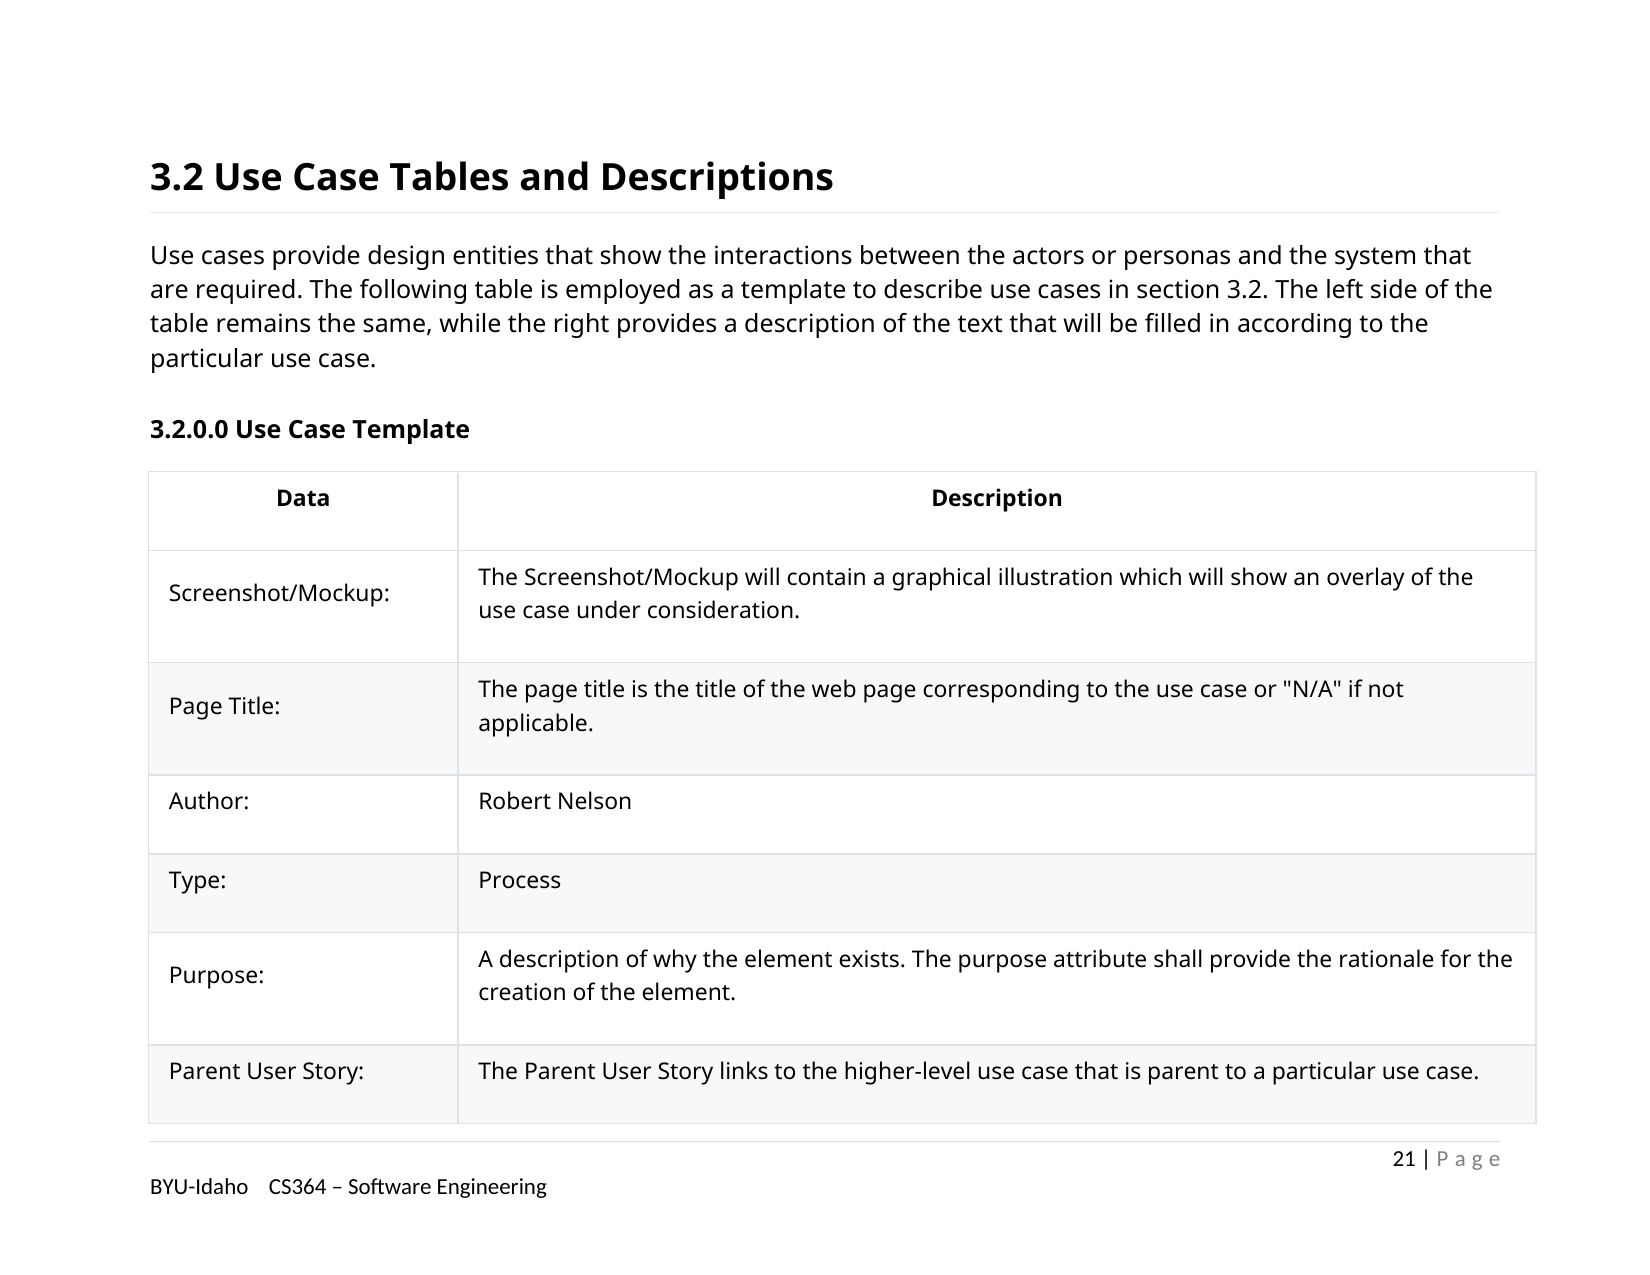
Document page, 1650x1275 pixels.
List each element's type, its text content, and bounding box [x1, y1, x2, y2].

table_cell Process [459, 855, 1535, 932]
table_cell The Screenshot/Mockup will contain a graphical illustration which will show an overlay of the use case under consideration. [459, 551, 1535, 662]
table_cell A description of why the element exists. The purpose attribute shall provide the rationale for the creation of the element. [459, 933, 1535, 1044]
table_cell Author: [149, 776, 457, 853]
subtitle 3.2.0.0 Use Case Template [150, 412, 1500, 446]
table_cell Type: [149, 855, 457, 932]
table_cell The Parent User Story links to the higher-level use case that is parent to a particular use case. [459, 1046, 1535, 1123]
table_header Data [149, 472, 458, 549]
table_cell Screenshot/Mockup: [149, 551, 457, 662]
table_cell The page title is the title of the web page corresponding to the use case or "N/A" if not applicable. [459, 663, 1535, 774]
table_cell Page Title: [149, 663, 457, 774]
table_cell Robert Nelson [459, 776, 1535, 853]
table_header Description [459, 472, 1535, 549]
text Use cases provide design entities that show the interactions between the actors or personas and the system that are required. The following table is employed as a template to describe use cases in section 3.2. The left side of the table remains the same, while the right provides a description of the text that will be filled in according to the particular use case. [150, 238, 1500, 374]
subtitle 3.2 Use Case Tables and Descriptions [150, 150, 1500, 212]
table_cell Parent User Story: [149, 1046, 457, 1123]
table_cell Purpose: [149, 933, 457, 1044]
